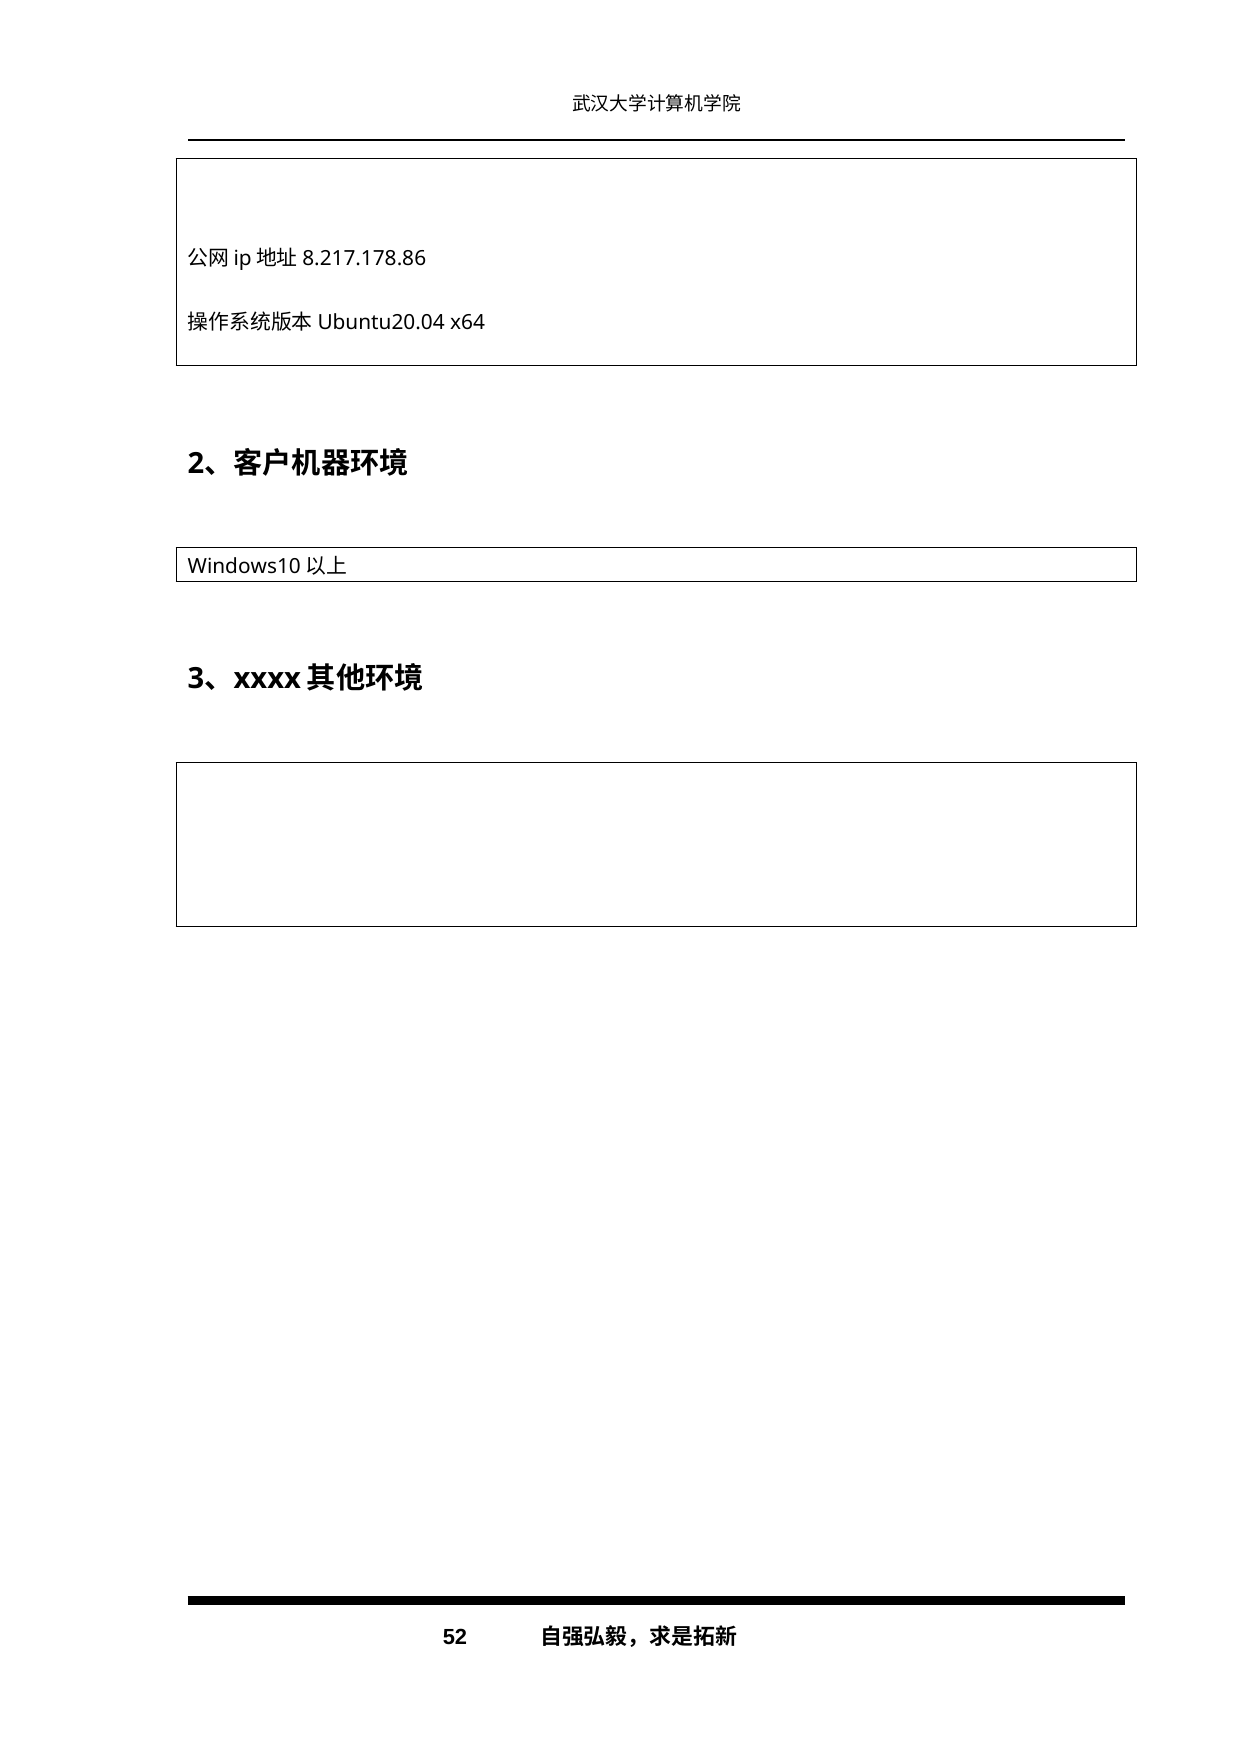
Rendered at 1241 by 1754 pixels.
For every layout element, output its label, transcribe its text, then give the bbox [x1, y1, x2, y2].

subtitle 3、xxxx其他环境 [187, 643, 1125, 708]
table_header [177, 763, 1136, 926]
subtitle 2、客户机器环境 [187, 428, 1125, 493]
table_header Windows10以上 [177, 548, 1136, 581]
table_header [177, 159, 1136, 365]
